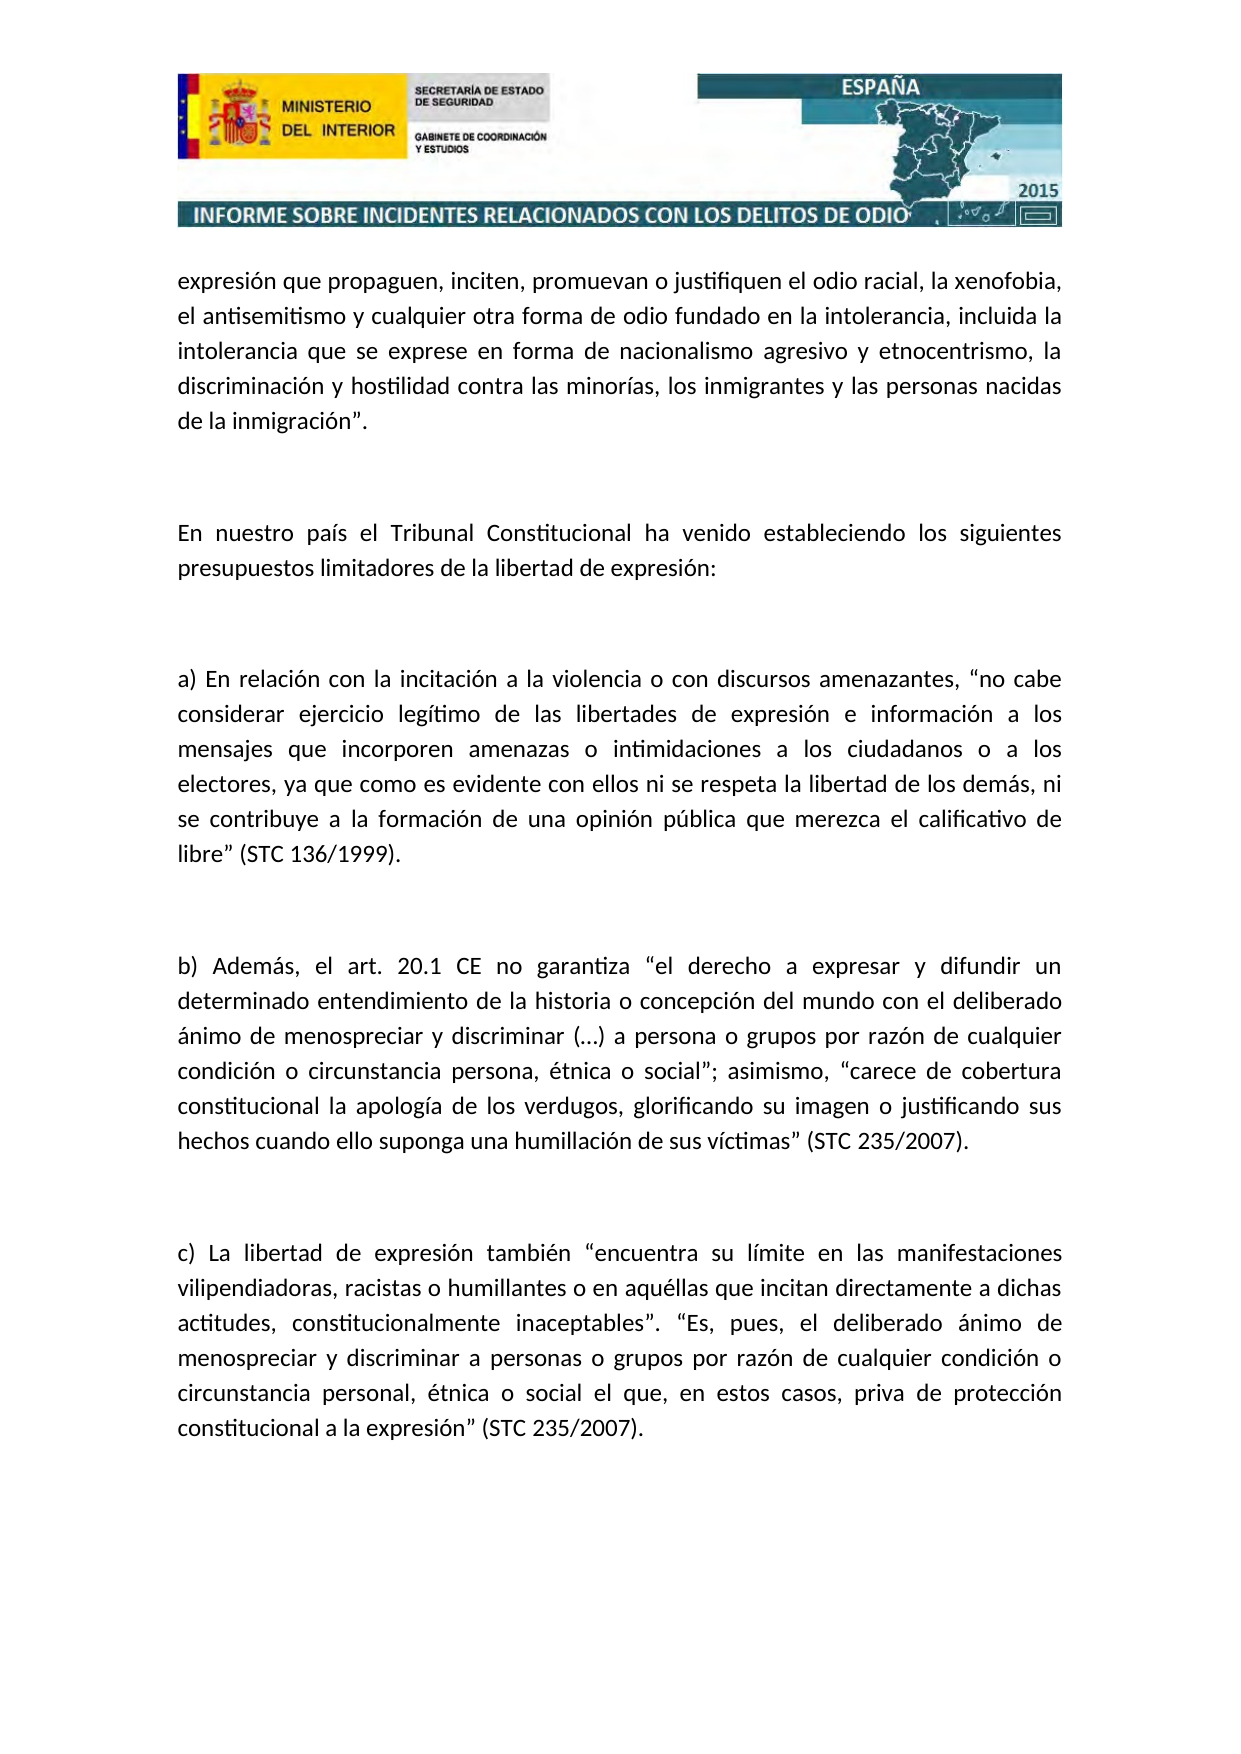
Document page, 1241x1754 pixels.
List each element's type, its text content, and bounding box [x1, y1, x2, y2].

text expresión que propaguen, inciten, promuevan o justifiquen el odio racial, la xenofobia, el antisemitismo y cualquier otra forma de odio fundado en la intolerancia, incluida la intolerancia que se exprese en forma de nacionalismo agresivo y etnocentrismo, la discriminación y hostilidad contra las minorías, los inmigrantes y las personas nacidas de la inmigración”. [177, 265, 1063, 436]
list En relación con la incitación a la violencia o con discursos amenazantes, “no cabe considerar ejercicio legítimo de las libertades de expresión e información a los mensajes que incorporen amenazas o intimidaciones a los ciudadanos o a los electores, ya que como es evidente con ellos ni se respeta la libertad de los demás, ni se contribuye a la formación de una opinión pública que merezca el calificativo de libre” (STC 136/1999). [177, 663, 1063, 869]
text En nuestro país el Tribunal Constitucional ha venido estableciendo los siguientes presupuestos limitadores de la libertad de expresión: [177, 517, 1063, 582]
list Además, el art. 20.1 CE no garantiza “el derecho a expresar y difundir un determinado entendimiento de la historia o concepción del mundo con el deliberado ánimo de menospreciar y discriminar (…) a persona o grupos por razón de cualquier condición o circunstancia persona, étnica o social”; asimismo, “carece de cobertura constitucional la apología de los verdugos, glorificando su imagen o justificando sus hechos cuando ello suponga una humillación de sus víctimas” (STC 235/2007). [177, 950, 1063, 1155]
list La libertad de expresión también “encuentra su límite en las manifestaciones vilipendiadoras, racistas o humillantes o en aquéllas que incitan directamente a dichas actitudes, constitucionalmente inaceptables”. “Es, pues, el deliberado ánimo de menospreciar y discriminar a personas o grupos por razón de cualquier condición o circunstancia personal, étnica o social el que, en estos casos, priva de protección constitucional a la expresión” (STC 235/2007). [177, 1237, 1063, 1442]
picture [177, 73, 1063, 228]
